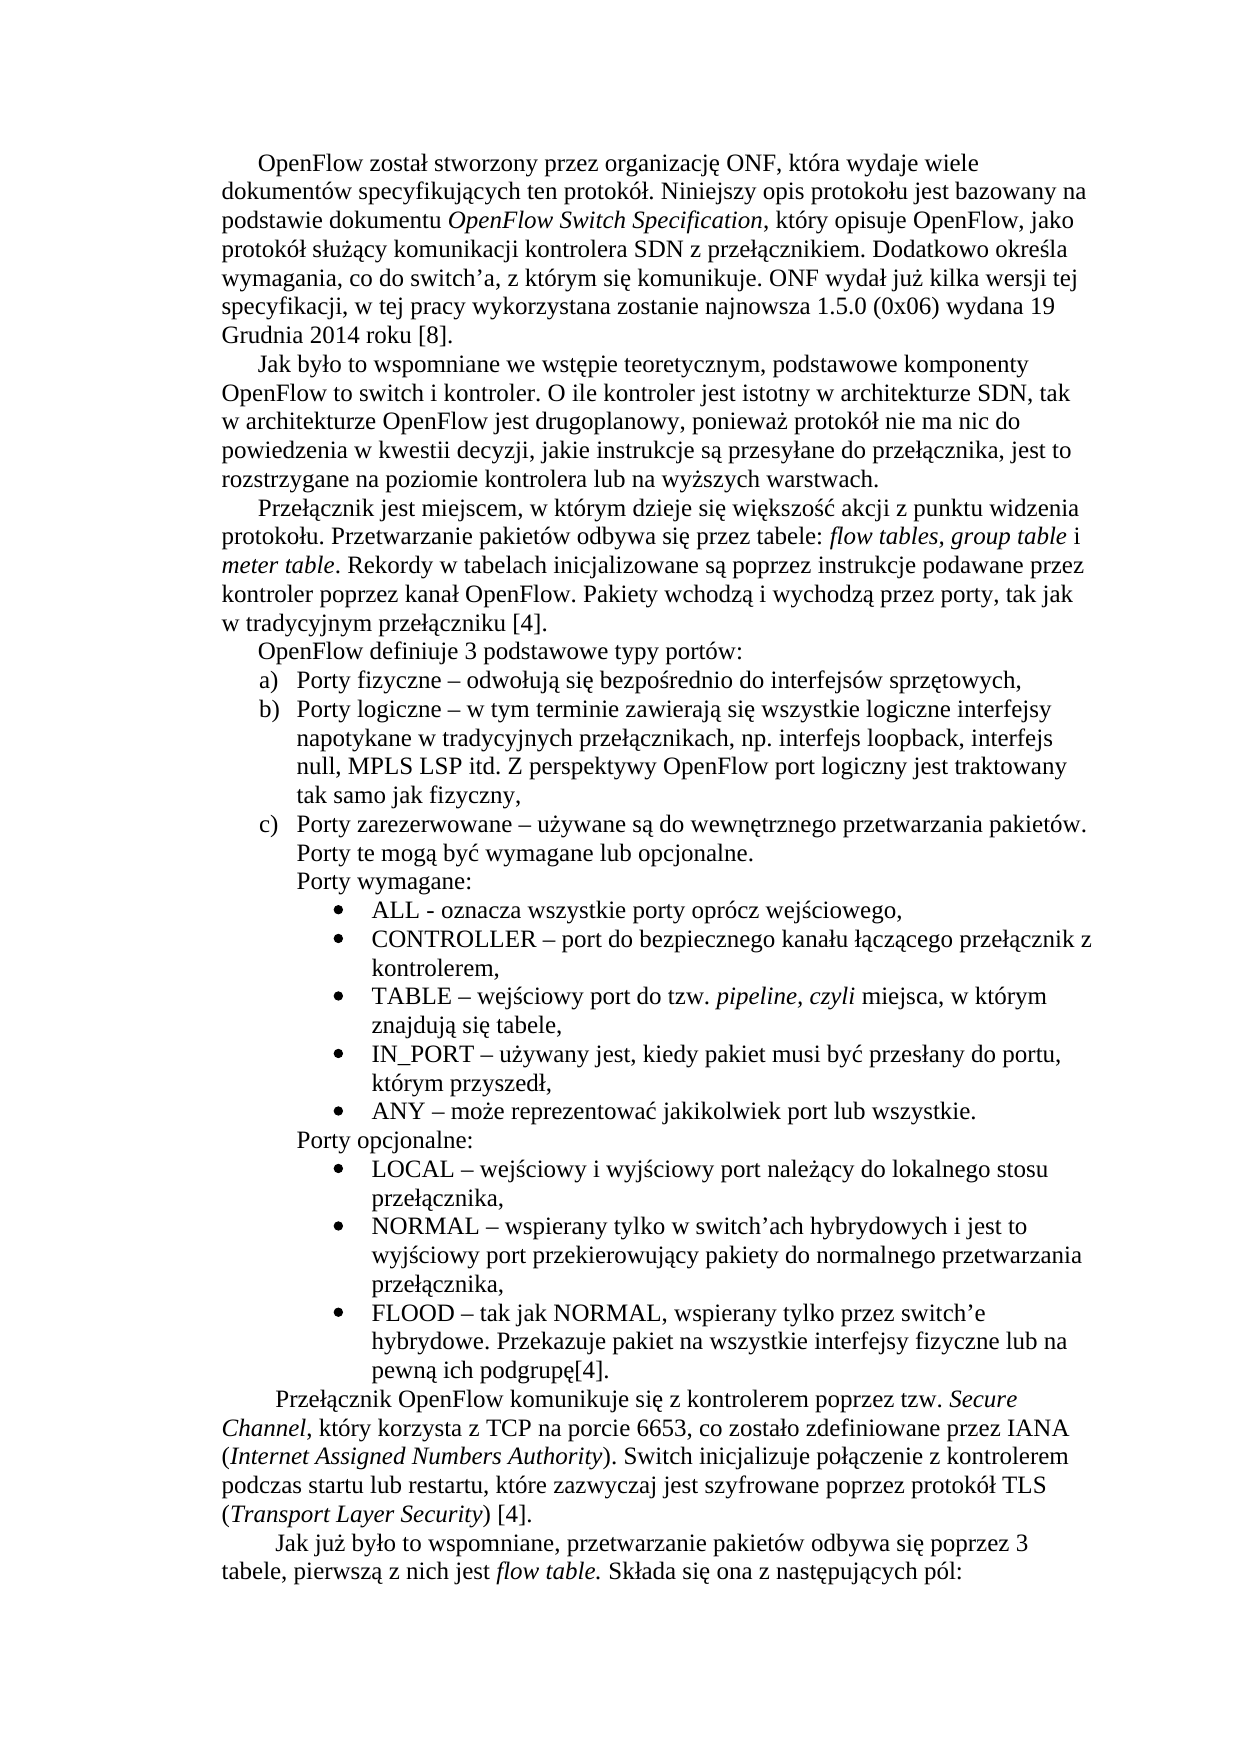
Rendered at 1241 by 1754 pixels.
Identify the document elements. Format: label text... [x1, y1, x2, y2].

text OpenFlow definiuje 3 podstawowe typy portów: [221, 636, 1093, 665]
text Jak już było to wspomniane, przetwarzanie pakietów odbywa się poprzez 3 tabele, pierwszą z nich jest flow table. Składa się ona z następujących pól: [221, 1528, 1093, 1585]
list FLOOD – tak jak NORMAL, wspierany tylko przez switch’e hybrydowe. Przekazuje pakiet na wszystkie interfejsy fizyczne lub na pewną ich podgrupę[4]. [334, 1298, 1093, 1384]
text OpenFlow został stworzony przez organizację ONF, która wydaje wiele dokumentów specyfikujących ten protokół. Niniejszy opis protokołu jest bazowany na podstawie dokumentu OpenFlow Switch Specification, który opisuje OpenFlow, jako protokół służący komunikacji kontrolera SDN z przełącznikiem. Dodatkowo określa wymagania, co do switch’a, z którym się komunikuje. ONF wydał już kilka wersji tej specyfikacji, w tej pracy wykorzystana zostanie najnowsza 1.5.0 (0x06) wydana 19 Grudnia 2014 roku [8]. [221, 148, 1093, 349]
list IN_PORT – używany jest, kiedy pakiet musi być przesłany do portu, którym przyszedł, [334, 1039, 1093, 1096]
list LOCAL – wejściowy i wyjściowy port należący do lokalnego stosu przełącznika, [334, 1154, 1093, 1211]
list ALL - oznacza wszystkie porty oprócz wejściowego, [334, 895, 1093, 924]
list Porty logiczne – w tym terminie zawierają się wszystkie logiczne interfejsy napotykane w tradycyjnych przełącznikach, np. interfejs loopback, interfejs null, MPLS LSP itd. Z perspektywy OpenFlow port logiczny jest traktowany tak samo jak fizyczny, [259, 694, 1093, 809]
text Przełącznik jest miejscem, w którym dzieje się większość akcji z punktu widzenia protokołu. Przetwarzanie pakietów odbywa się przez tabele: flow tables, group table i meter table. Rekordy w tabelach inicjalizowane są poprzez instrukcje podawane przez kontroler poprzez kanał OpenFlow. Pakiety wchodzą i wychodzą przez porty, tak jak w tradycyjnym przełączniku [4]. [221, 493, 1093, 636]
list Porty fizyczne – odwołują się bezpośrednio do interfejsów sprzętowych, [259, 665, 1093, 694]
text Jak było to wspomniane we wstępie teoretycznym, podstawowe komponenty OpenFlow to switch i kontroler. O ile kontroler jest istotny w architekturze SDN, tak w architekturze OpenFlow jest drugoplanowy, ponieważ protokół nie ma nic do powiedzenia w kwestii decyzji, jakie instrukcje są przesyłane do przełącznika, jest to rozstrzygane na poziomie kontrolera lub na wyższych warstwach. [221, 349, 1093, 493]
list Porty opcjonalne: [296, 1125, 1093, 1154]
text Przełącznik OpenFlow komunikuje się z kontrolerem poprzez tzw. Secure Channel, który korzysta z TCP na porcie 6653, co zostało zdefiniowane przez IANA (Internet Assigned Numbers Authority). Switch inicjalizuje połączenie z kontrolerem podczas startu lub restartu, które zazwyczaj jest szyfrowane poprzez protokół TLS (Transport Layer Security) [4]. [221, 1384, 1093, 1528]
list Porty zarezerwowane – używane są do wewnętrznego przetwarzania pakietów. Porty te mogą być wymagane lub opcjonalne. Porty wymagane: [259, 809, 1093, 895]
list CONTROLLER – port do bezpiecznego kanału łączącego przełącznik z kontrolerem, [334, 924, 1093, 981]
list NORMAL – wspierany tylko w switch’ach hybrydowych i jest to wyjściowy port przekierowujący pakiety do normalnego przetwarzania przełącznika, [334, 1211, 1093, 1298]
list TABLE – wejściowy port do tzw. pipeline, czyli miejsca, w którym znajdują się tabele, [334, 981, 1093, 1039]
list ANY – może reprezentować jakikolwiek port lub wszystkie. [334, 1096, 1093, 1125]
